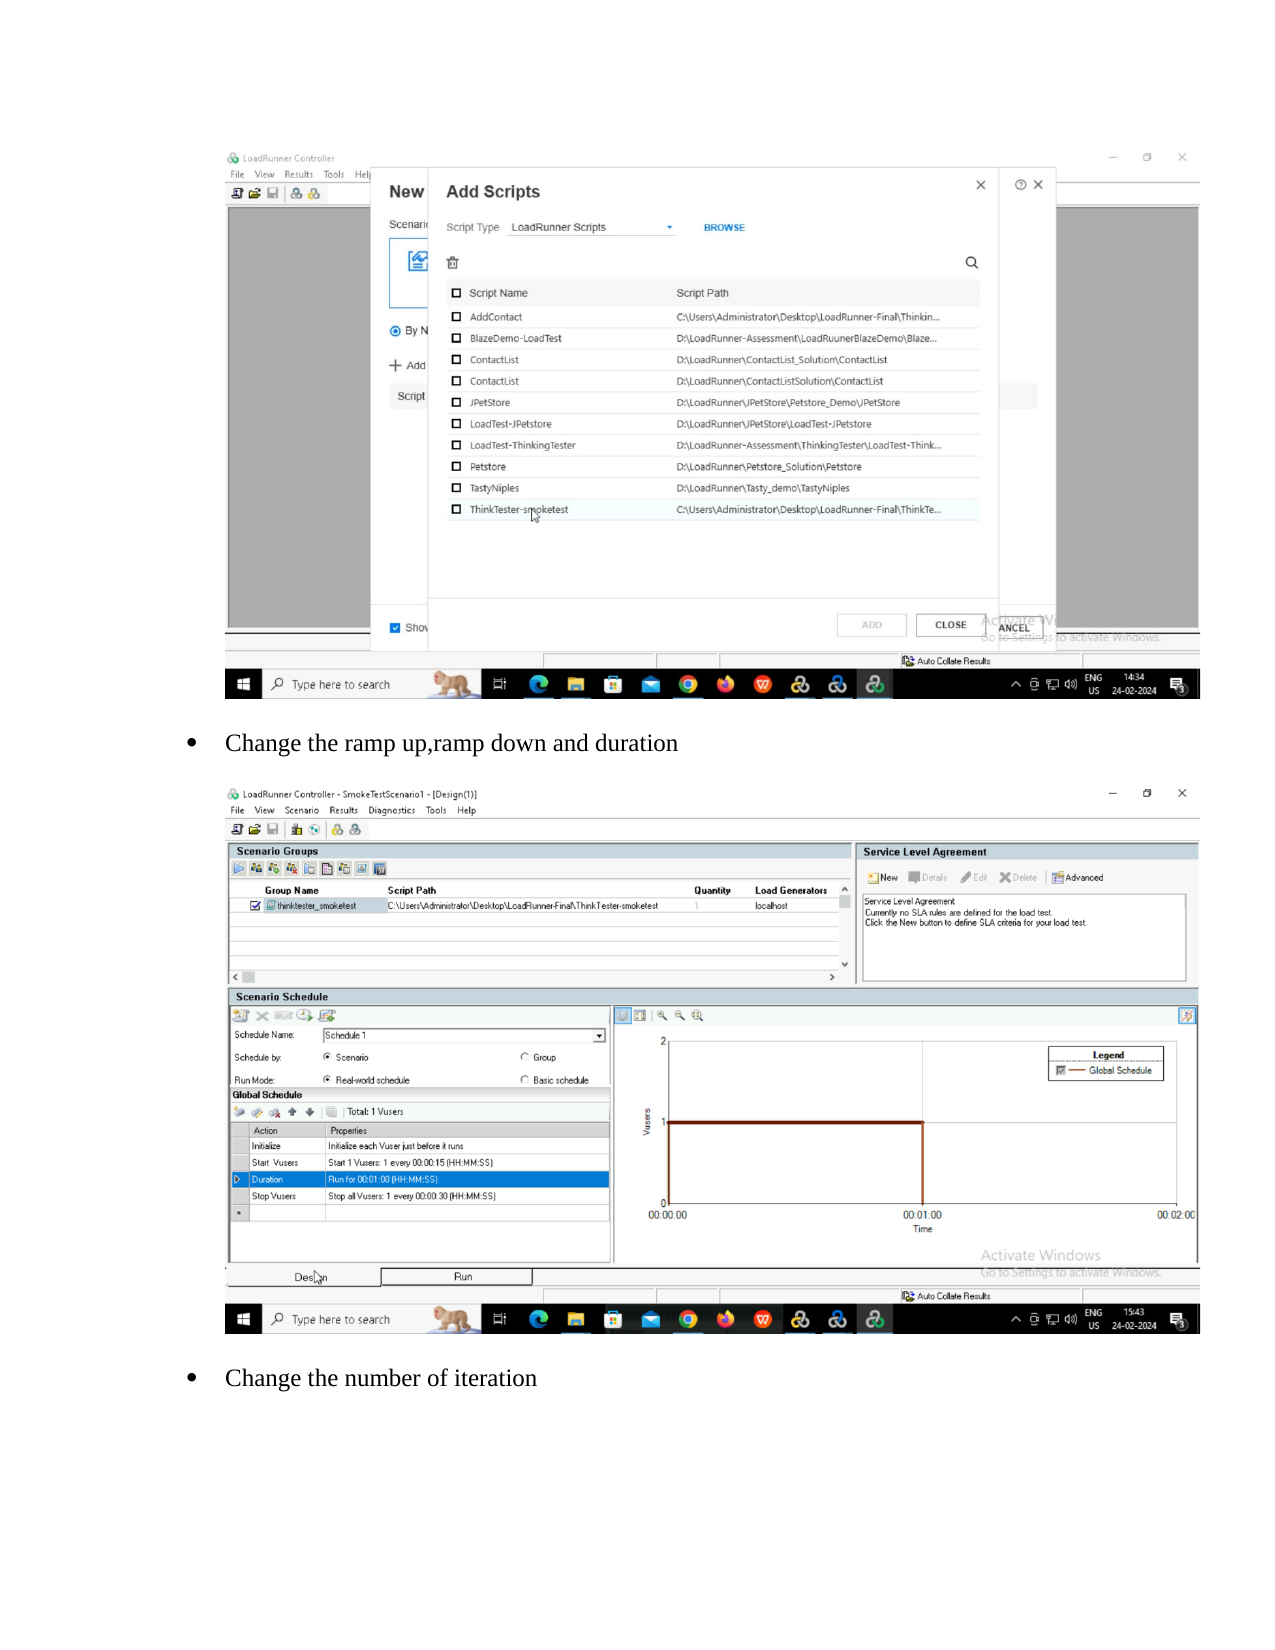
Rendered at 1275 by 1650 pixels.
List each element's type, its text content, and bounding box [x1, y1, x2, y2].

picture [225, 785, 1200, 1334]
picture [225, 150, 1200, 699]
list Change the number of iteration [187, 1363, 1125, 1392]
list Change the ramp up,ramp down and duration [187, 728, 1125, 756]
